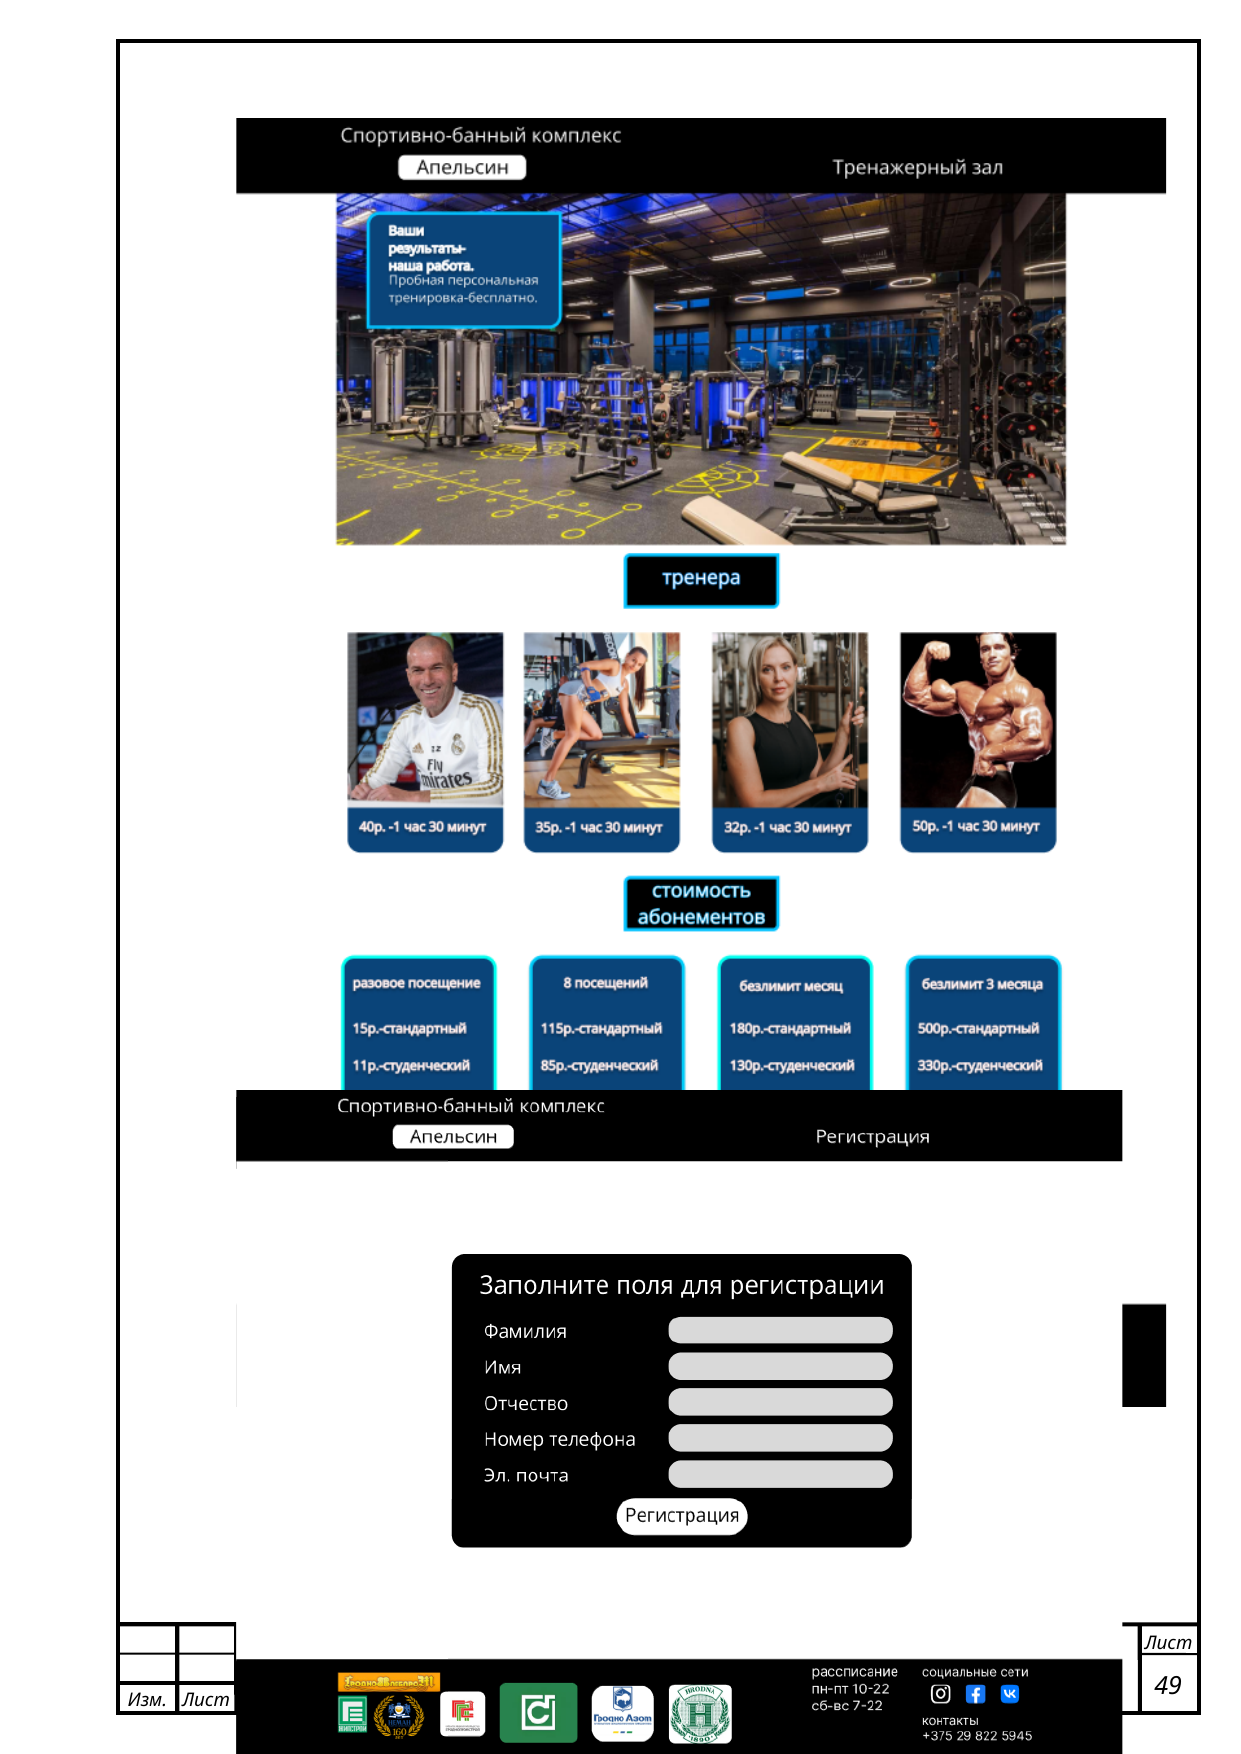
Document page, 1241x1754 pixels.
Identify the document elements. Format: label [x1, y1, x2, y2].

picture [236, 118, 1167, 1754]
